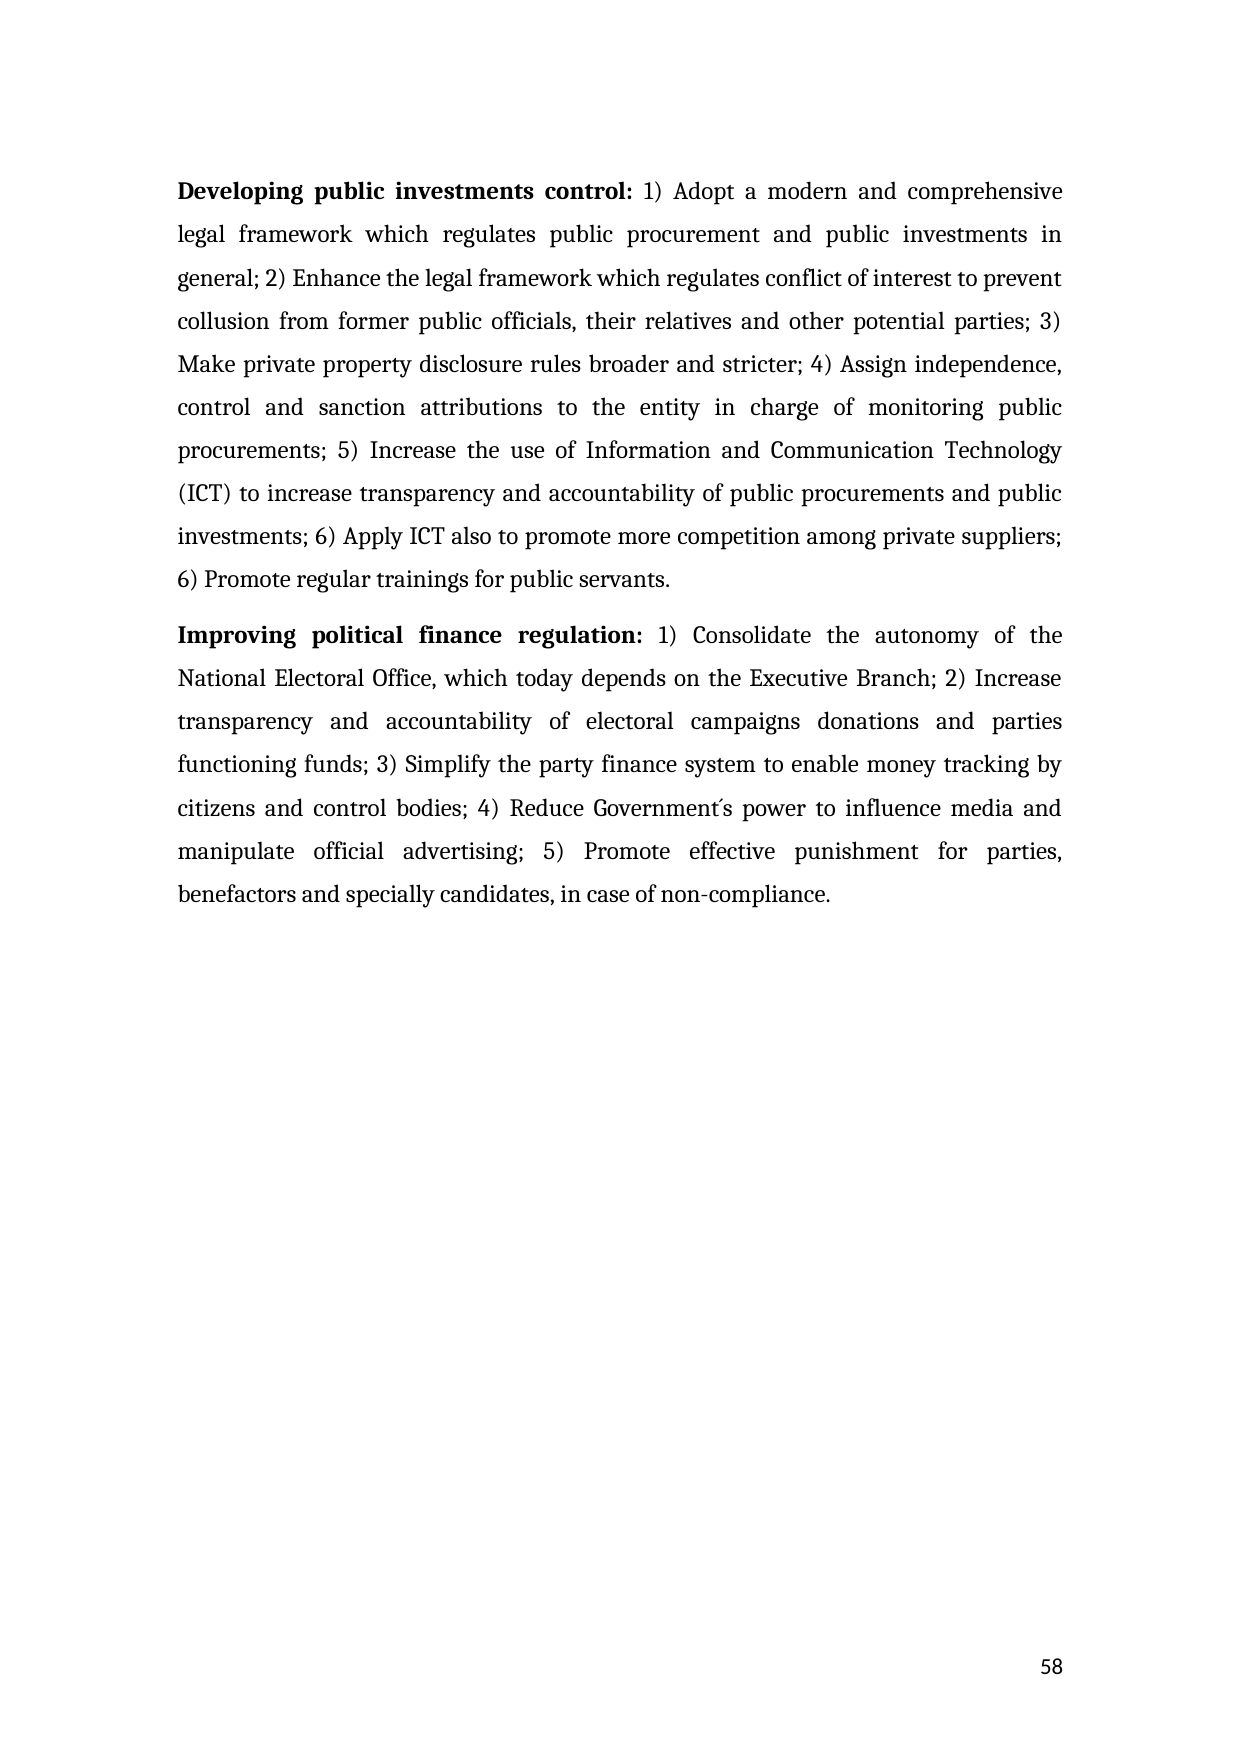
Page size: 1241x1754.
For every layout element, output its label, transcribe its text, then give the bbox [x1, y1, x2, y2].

text Developing public investments control: 1) Adopt a modern and comprehensive legal framework which regulates public procurement and public investments in general; 2) Enhance the legal framework which regulates conflict of interest to prevent collusion from former public officials, their relatives and other potential parties; 3) Make private property disclosure rules broader and stricter; 4) Assign independence, control and sanction attributions to the entity in charge of monitoring public procurements; 5) Increase the use of Information and Communication Technology (ICT) to increase transparency and accountability of public procurements and public investments; 6) Apply ICT also to promote more competition among private suppliers; 6) Promote regular trainings for public servants. [177, 177, 1063, 594]
text Improving political finance regulation: 1) Consolidate the autonomy of the National Electoral Office, which today depends on the Executive Branch; 2) Increase transparency and accountability of electoral campaigns donations and parties functioning funds; 3) Simplify the party finance system to enable money tracking by citizens and control bodies; 4) Reduce Government´s power to influence media and manipulate official advertising; 5) Promote effective punishment for parties, benefactors and specially candidates, in case of non-compliance. [177, 621, 1063, 908]
